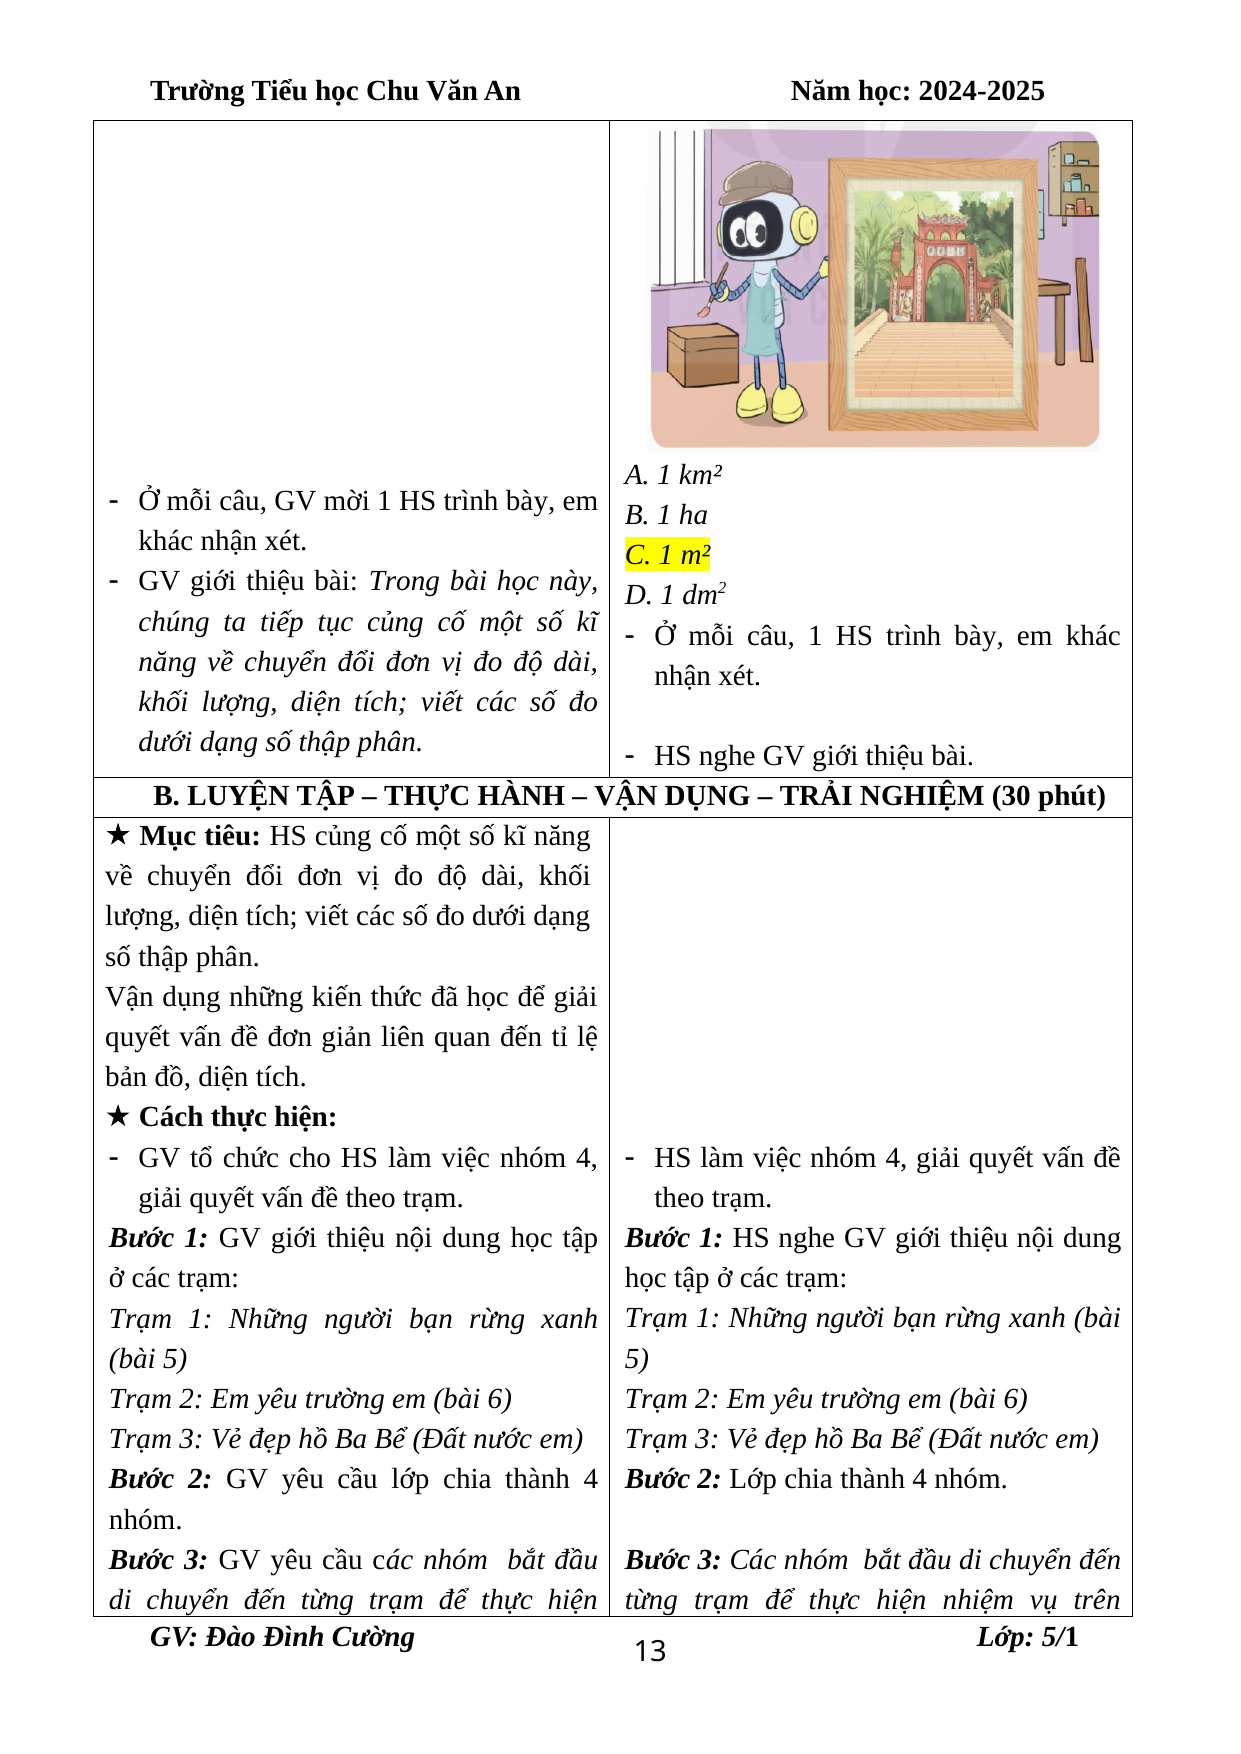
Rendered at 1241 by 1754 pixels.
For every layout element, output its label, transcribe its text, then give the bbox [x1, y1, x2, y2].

picture [646, 121, 1100, 452]
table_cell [94, 818, 609, 1616]
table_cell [94, 121, 609, 777]
table_cell B. LUYỆN TẬP – THỰC HÀNH – VẬN DỤNG – TRẢI NGHIỆM (30 phút) [94, 778, 1132, 817]
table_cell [610, 818, 1132, 1616]
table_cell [610, 121, 1132, 777]
